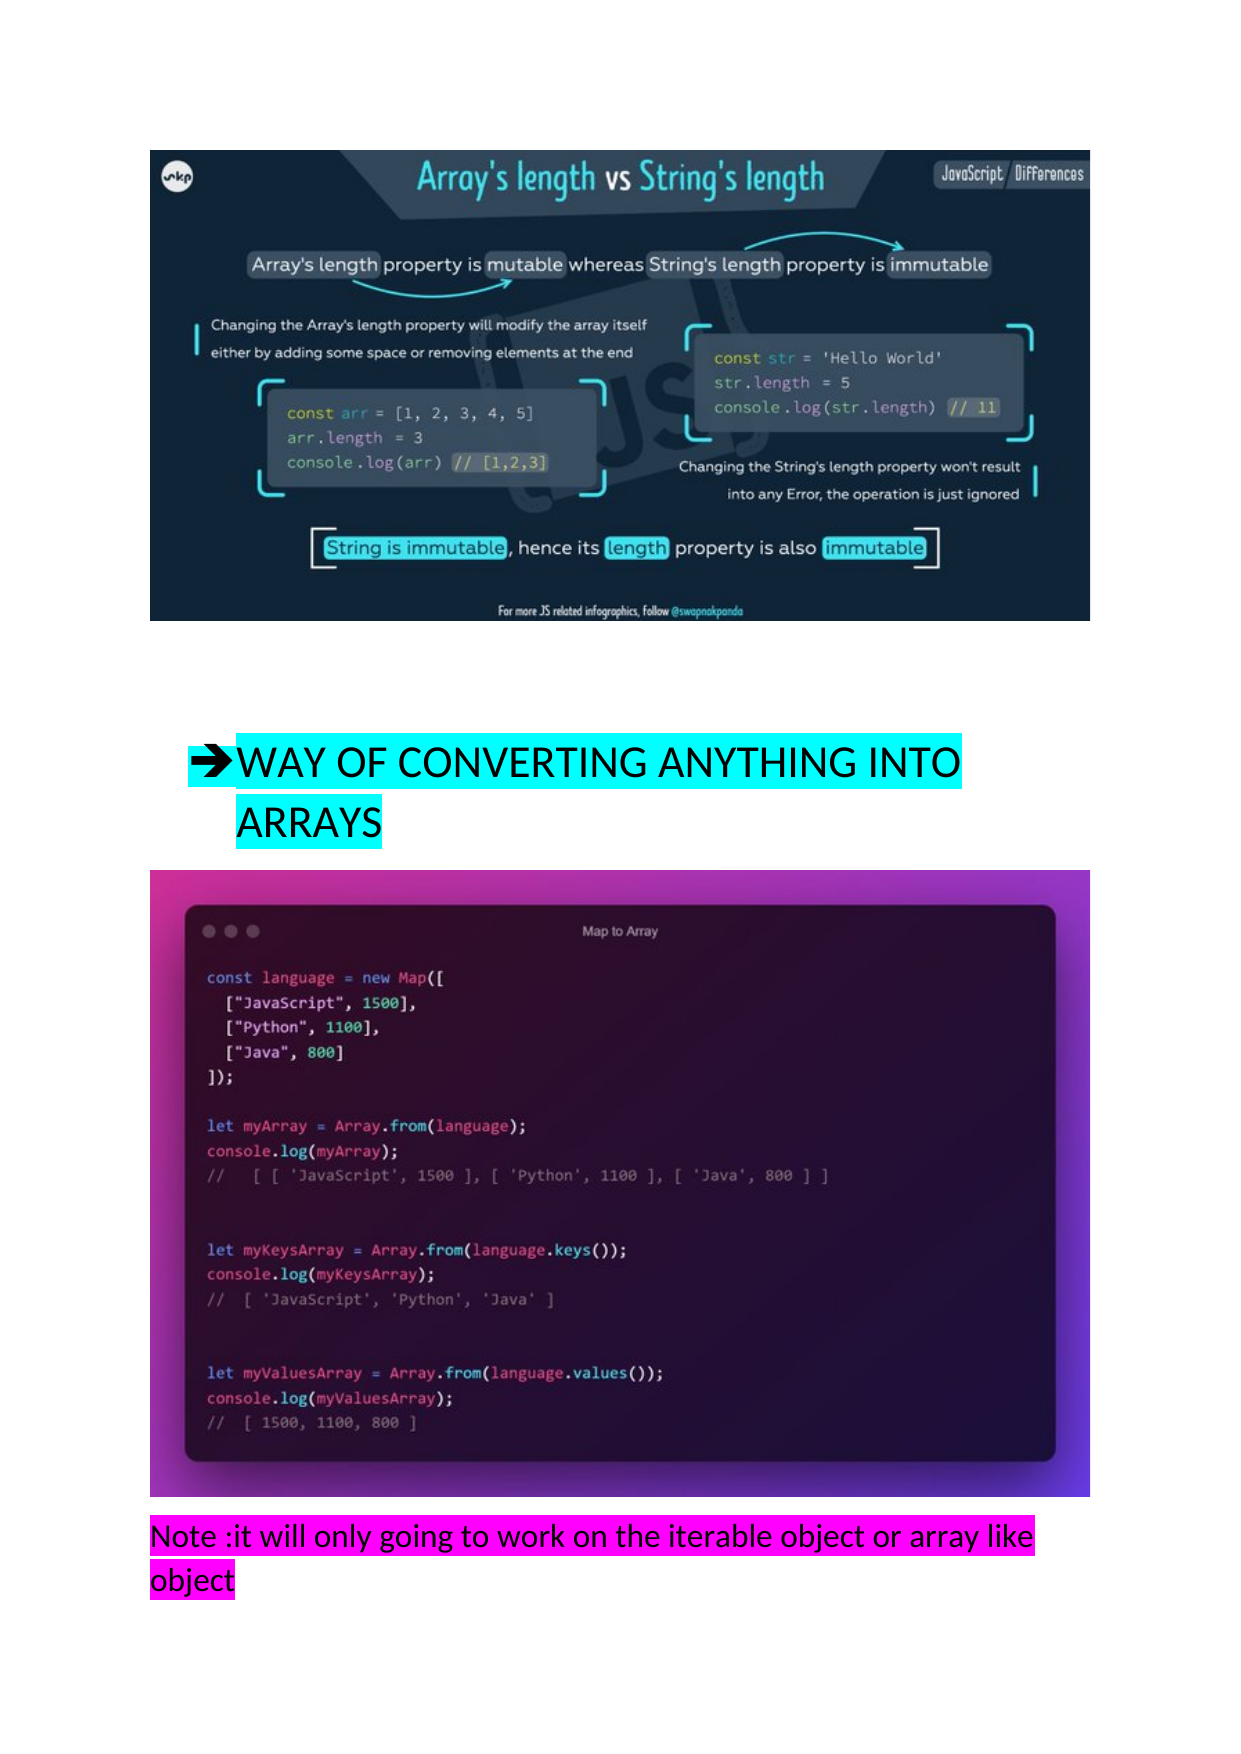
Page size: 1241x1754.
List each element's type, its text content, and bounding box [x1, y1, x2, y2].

picture [150, 150, 1091, 621]
picture [150, 870, 1091, 1497]
text Note :it will only going to work on the iterable object or array like object [150, 1515, 1090, 1600]
list WAY OF CONVERTING ANYTHING INTO ARRAYS [187, 733, 1090, 849]
